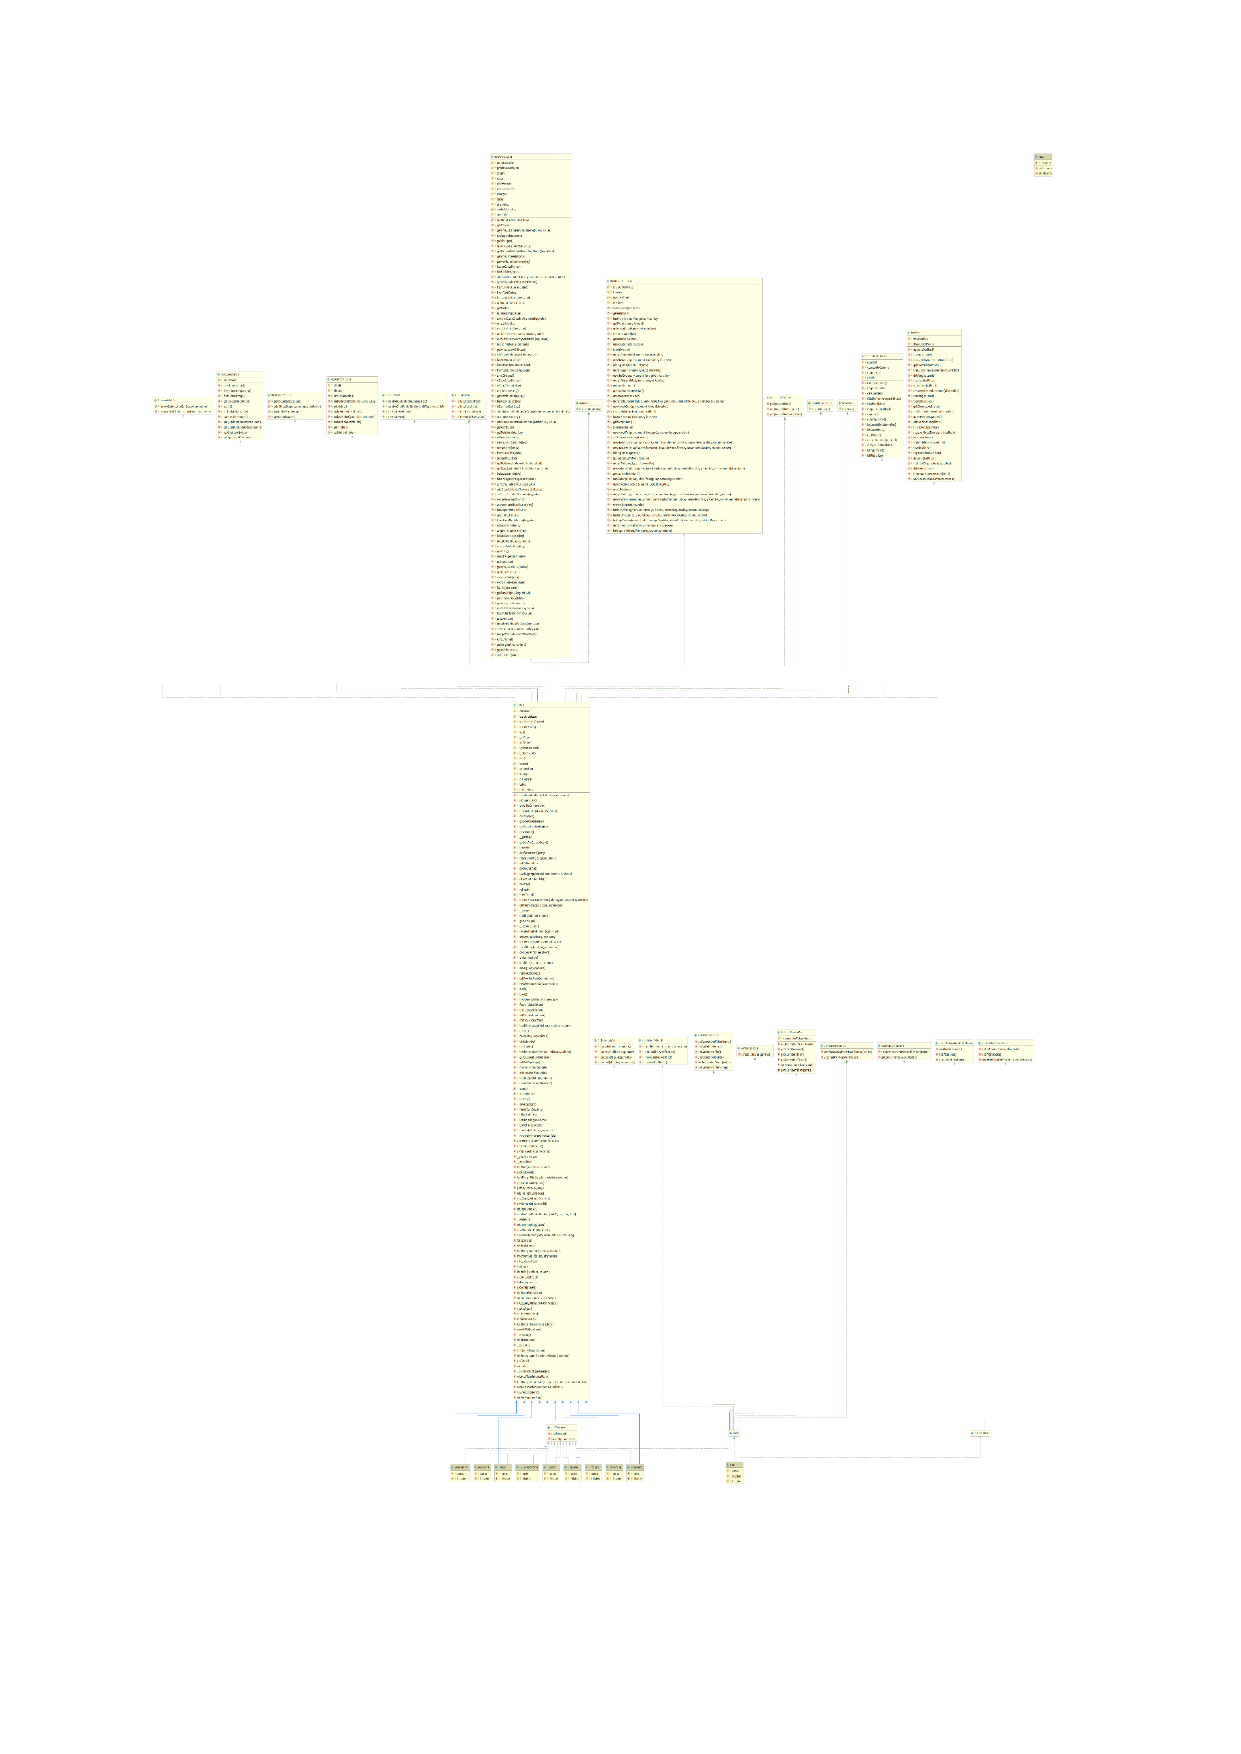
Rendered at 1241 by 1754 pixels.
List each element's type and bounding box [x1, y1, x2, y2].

picture [150, 685, 1091, 1488]
picture [150, 150, 1053, 666]
